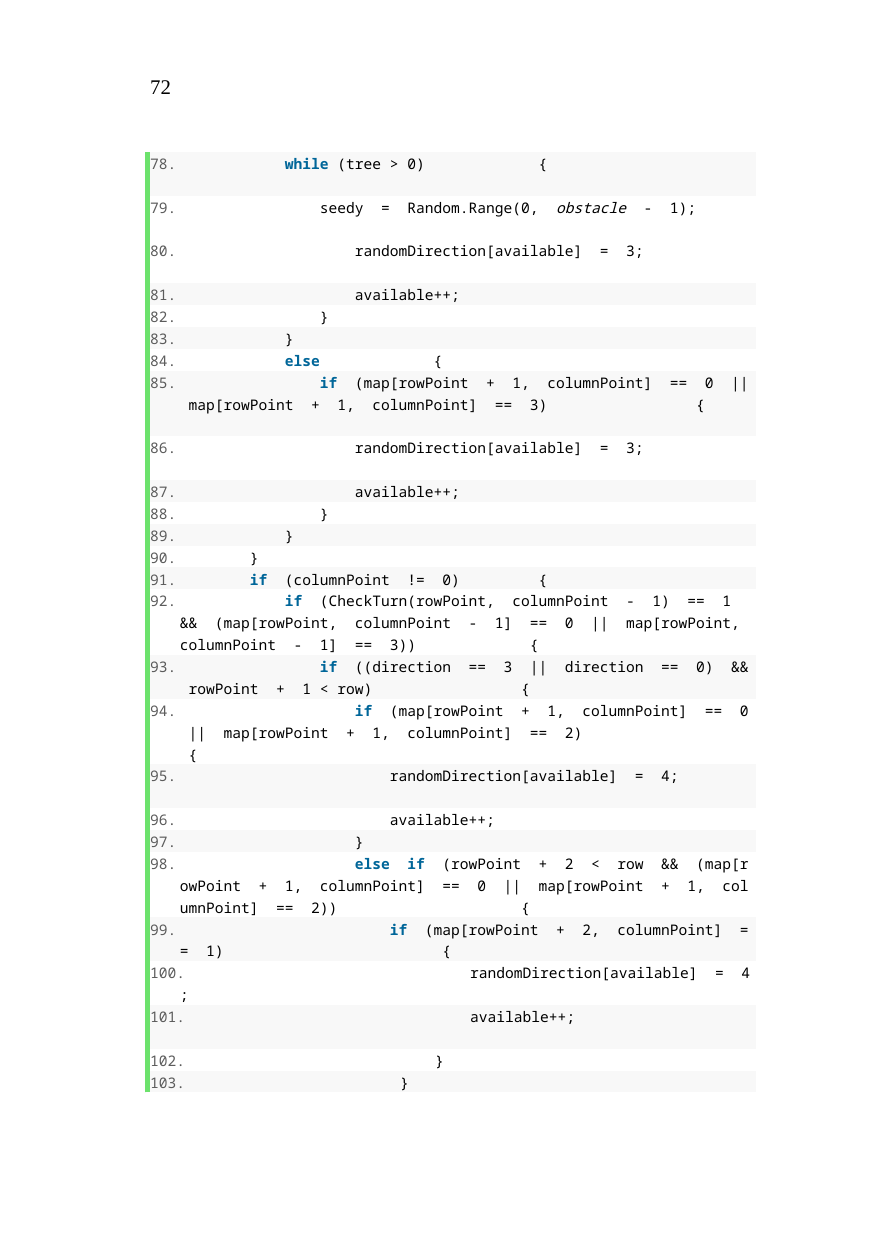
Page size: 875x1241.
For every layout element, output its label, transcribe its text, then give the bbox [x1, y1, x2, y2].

list if ((direction == 3 || direction == 0) && rowPoint + 1 < row) { [150, 655, 756, 699]
list available++; [150, 808, 756, 830]
list available++; [150, 1005, 756, 1049]
list else { [150, 349, 756, 371]
list } [150, 546, 756, 567]
list if (map[rowPoint + 1, columnPoint] == 0 || map[rowPoint + 1, columnPoint] == 3) { [150, 371, 756, 436]
list available++; [150, 283, 756, 305]
list } [150, 830, 756, 852]
list if (map[rowPoint + 1, columnPoint] == 0 || map[rowPoint + 1, columnPoint] == 2) { [150, 699, 756, 764]
list } [150, 1049, 756, 1071]
list } [150, 502, 756, 524]
list else if (rowPoint + 2 < row && (map[rowPoint + 1, columnPoint] == 0 || map[rowPoint + 1, columnPoint] == 2)) { [150, 852, 756, 917]
list randomDirection[available] = 3; [150, 436, 756, 480]
list } [150, 1071, 756, 1092]
list randomDirection[available] = 4; [150, 961, 756, 1005]
list randomDirection[available] = 3; [150, 239, 756, 283]
list if (map[rowPoint + 2, columnPoint] == 1) { [150, 917, 756, 961]
list seedy = Random.Range(0, obstacle - 1); [150, 196, 756, 239]
list } [150, 524, 756, 546]
list if (columnPoint != 0) { [150, 567, 756, 589]
list while (tree > 0) { [150, 152, 756, 196]
list } [150, 327, 756, 349]
list randomDirection[available] = 4; [150, 764, 756, 808]
list } [150, 305, 756, 327]
list if (CheckTurn(rowPoint, columnPoint - 1) == 1 && (map[rowPoint, columnPoint - 1] == 0 || map[rowPoint, columnPoint - 1] == 3)) { [150, 589, 756, 655]
list available++; [150, 480, 756, 502]
